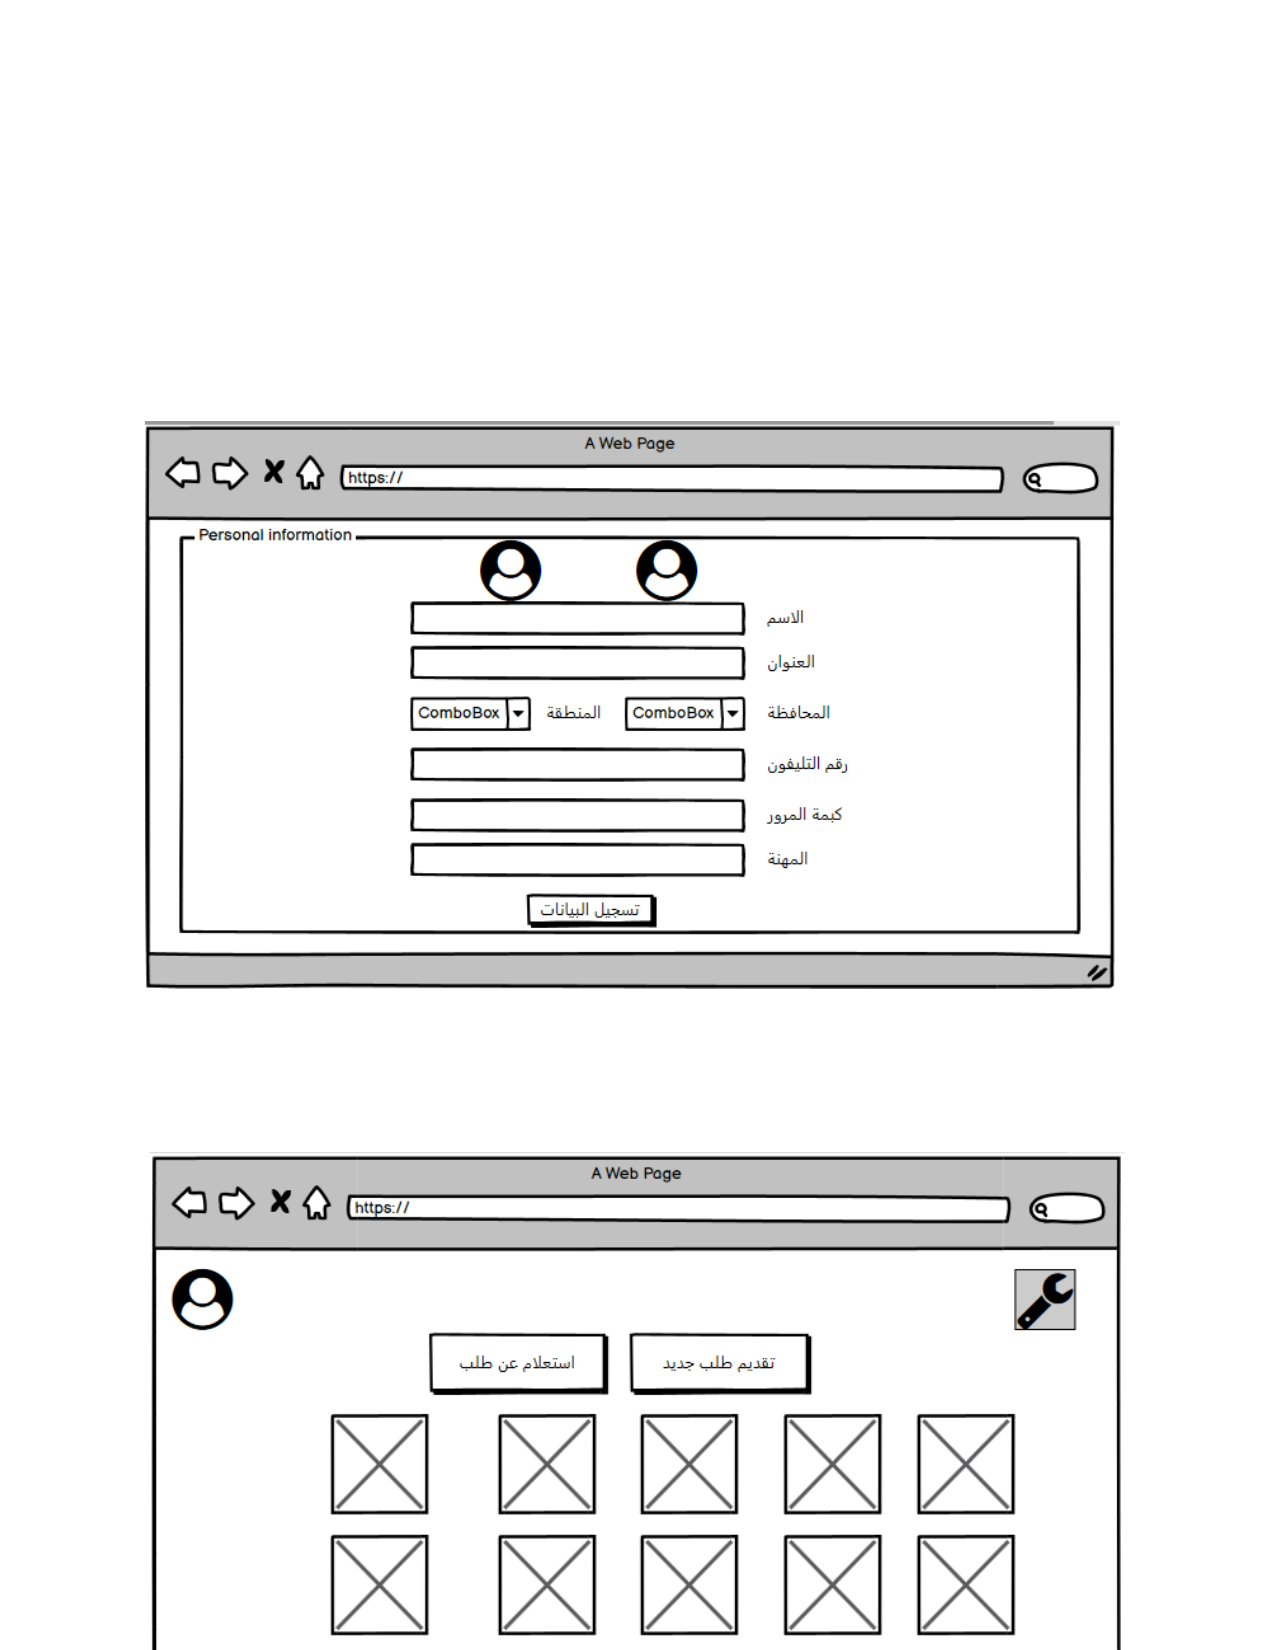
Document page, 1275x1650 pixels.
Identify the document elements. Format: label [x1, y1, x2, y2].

picture [144, 421, 1120, 989]
picture [150, 1152, 1125, 1650]
